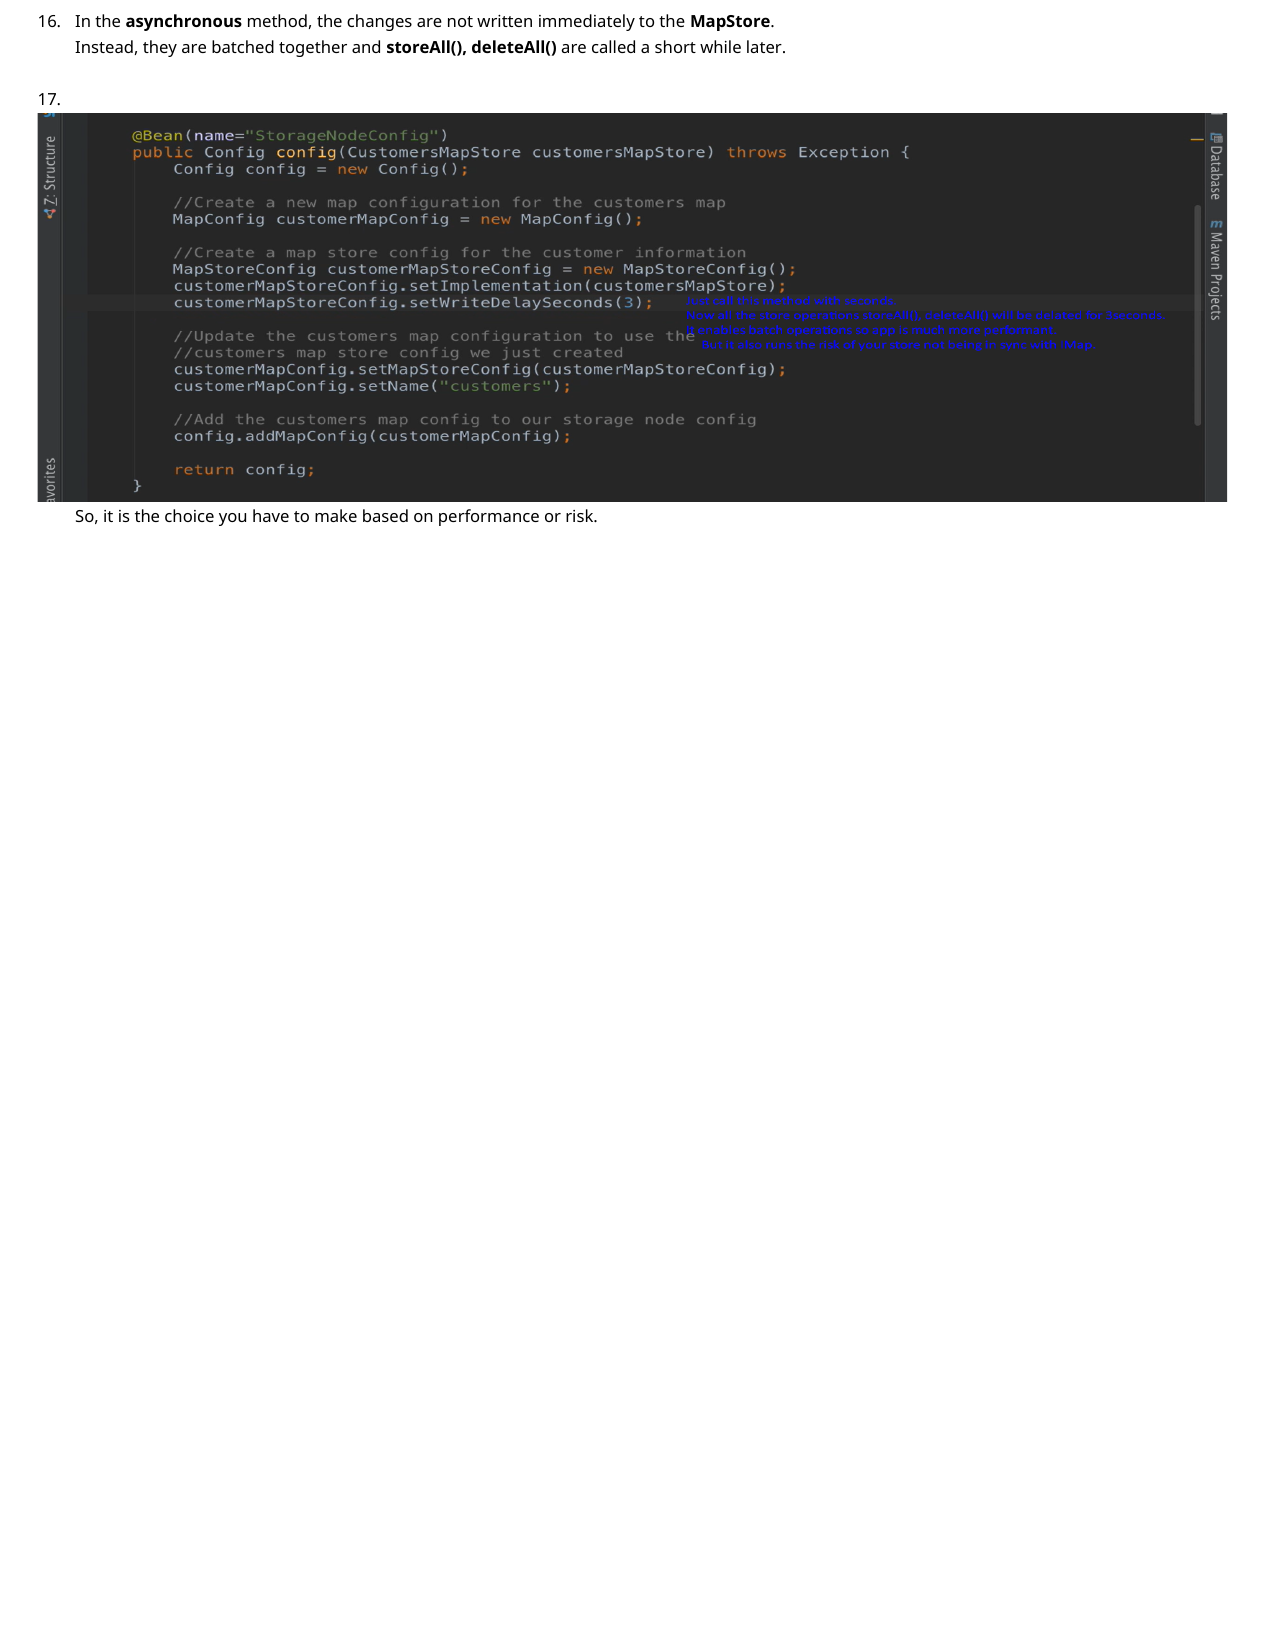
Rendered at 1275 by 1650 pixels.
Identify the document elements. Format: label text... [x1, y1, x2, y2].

list In the asynchronous method, the changes are not written immediately to the MapStore. Instead, they are batched together and storeAll(), deleteAll() are called a short while later. [37, 9, 1255, 84]
picture [37, 113, 1228, 502]
